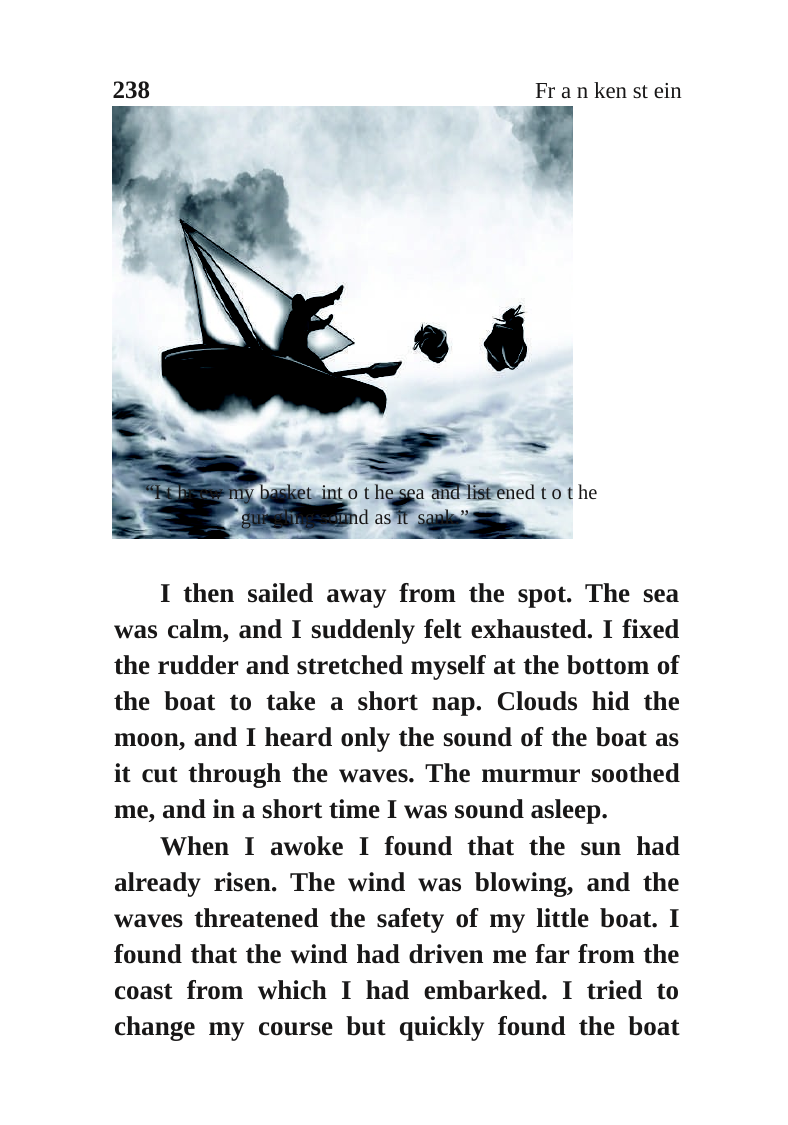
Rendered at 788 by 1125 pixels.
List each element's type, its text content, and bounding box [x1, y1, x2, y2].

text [114, 830, 680, 1041]
text I then sailed away from the spot. The sea was calm, and I suddenly felt exhausted. I fixed the rudder and stretched myself at the bottom of the boat to take a short nap. Clouds hid the moon, and I heard only the sound of the boat as it cut through the waves. The murmur soothed me, and in a short time I was sound asleep. [114, 577, 680, 824]
picture [112, 106, 573, 539]
